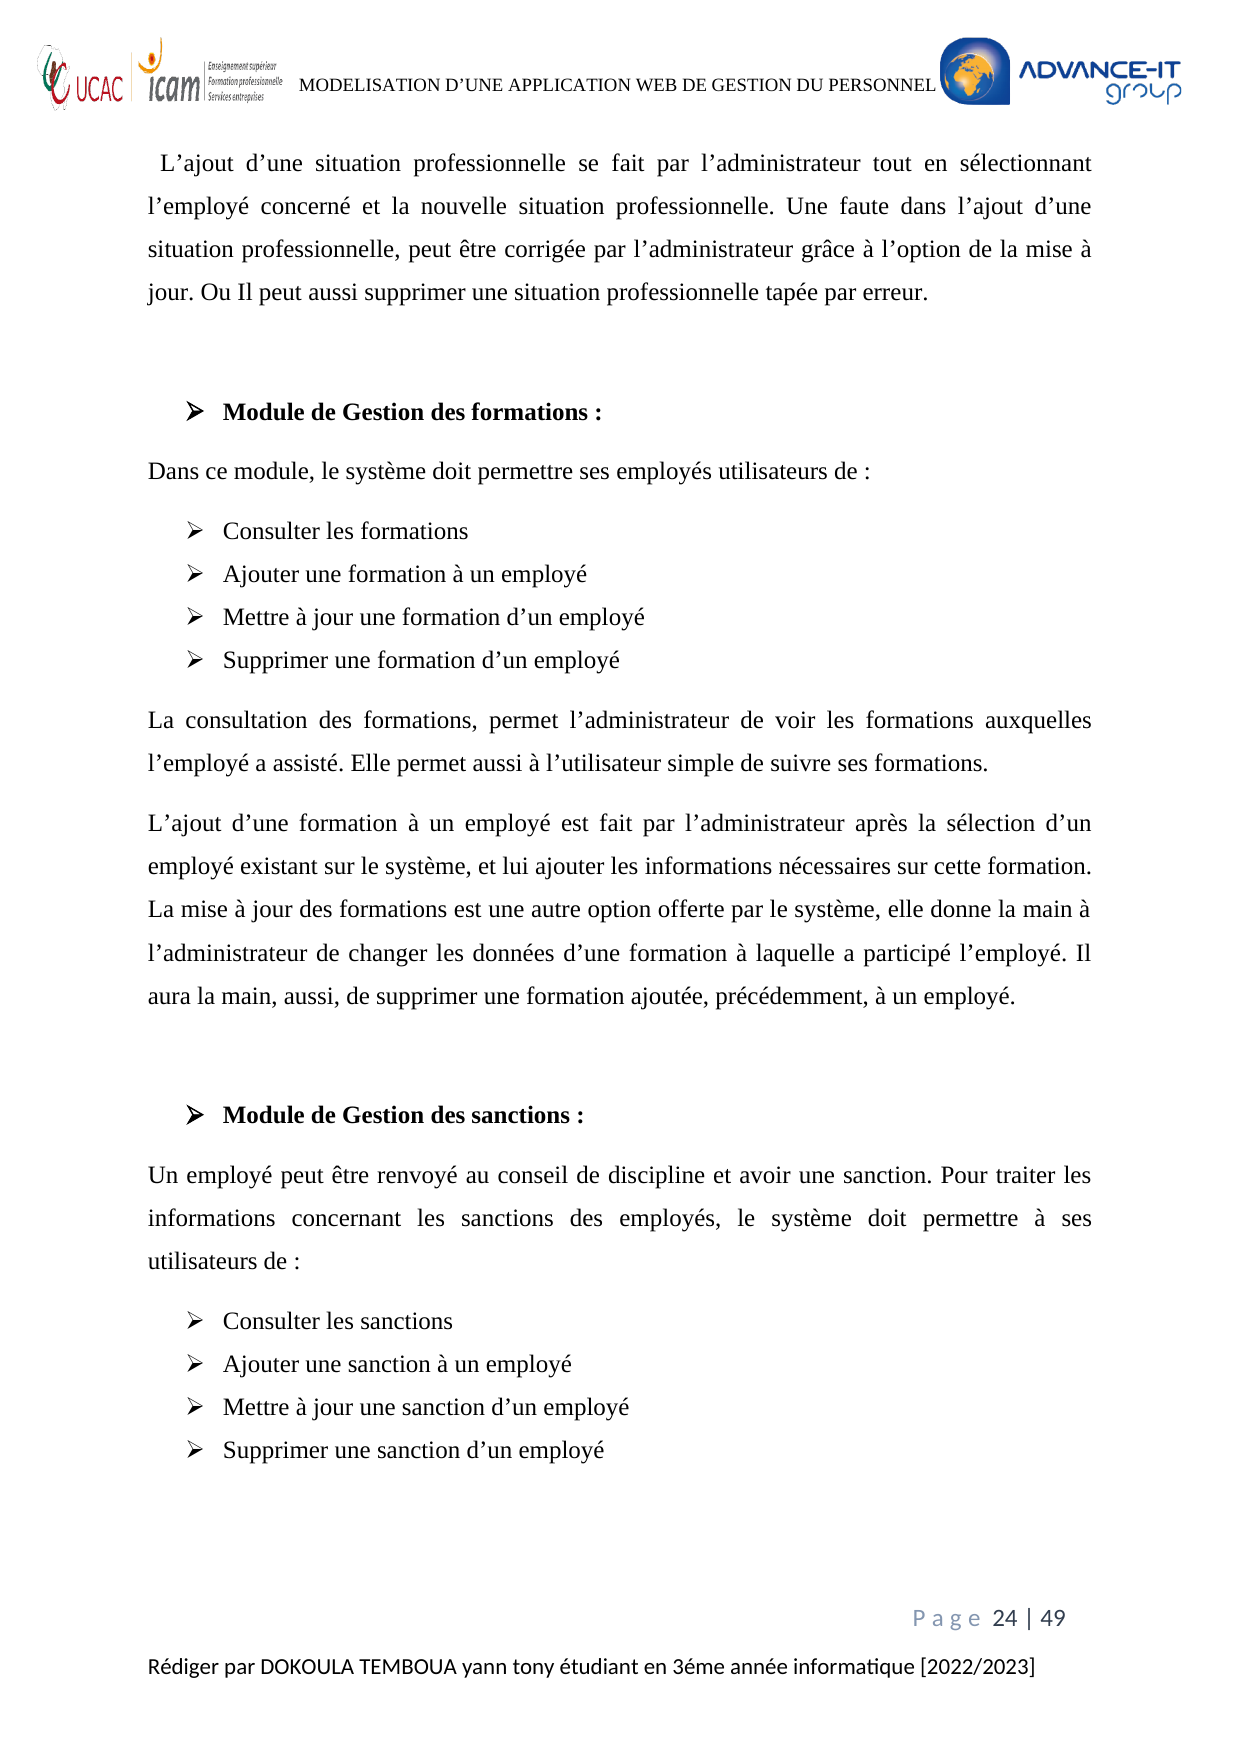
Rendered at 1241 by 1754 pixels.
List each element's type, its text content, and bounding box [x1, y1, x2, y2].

list Module de Gestion des sanctions : [185, 1100, 1092, 1129]
list Consulter les sanctions [185, 1306, 1092, 1335]
text Un employé peut être renvoyé au conseil de discipline et avoir une sanction. Pour traiter les informations concernant les sanctions des employés, le système doit permettre à ses utilisateurs de : [148, 1160, 1092, 1275]
text Dans ce module, le système doit permettre ses employés utilisateurs de : [148, 456, 1092, 485]
list Supprimer une sanction d’un employé [185, 1436, 1092, 1464]
list Consulter les formations [185, 516, 1092, 545]
text L’ajout d’une formation à un employé est fait par l’administrateur après la sélection d’un employé existant sur le système, et lui ajouter les informations nécessaires sur cette formation. La mise à jour des formations est une autre option offerte par le système, elle donne la main à l’administrateur de changer les données d’une formation à laquelle a participé l’employé. Il aura la main, aussi, de supprimer une formation ajoutée, précédemment, à un employé. [148, 808, 1092, 1009]
list Ajouter une sanction à un employé [185, 1349, 1092, 1378]
text La consultation des formations, permet l’administrateur de voir les formations auxquelles l’employé a assisté. Elle permet aussi à l’utilisateur simple de suivre ses formations. [148, 705, 1092, 777]
picture [31, 29, 288, 119]
list Module de Gestion des formations : [185, 397, 1092, 425]
text L’ajout d’une situation professionnelle se fait par l’administrateur tout en sélectionnant l’employé concerné et la nouvelle situation professionnelle. Une faute dans l’ajout d’une situation professionnelle, peut être corrigée par l’administrateur grâce à l’option de la mise à jour. Ou Il peut aussi supprimer une situation professionnelle tapée par erreur. [148, 148, 1092, 306]
list Ajouter une formation à un employé [185, 559, 1092, 588]
list Supprimer une formation d’un employé [185, 646, 1092, 674]
picture [931, 37, 1182, 113]
list Mettre à jour une sanction d’un employé [185, 1392, 1092, 1421]
list Mettre à jour une formation d’un employé [185, 602, 1092, 631]
